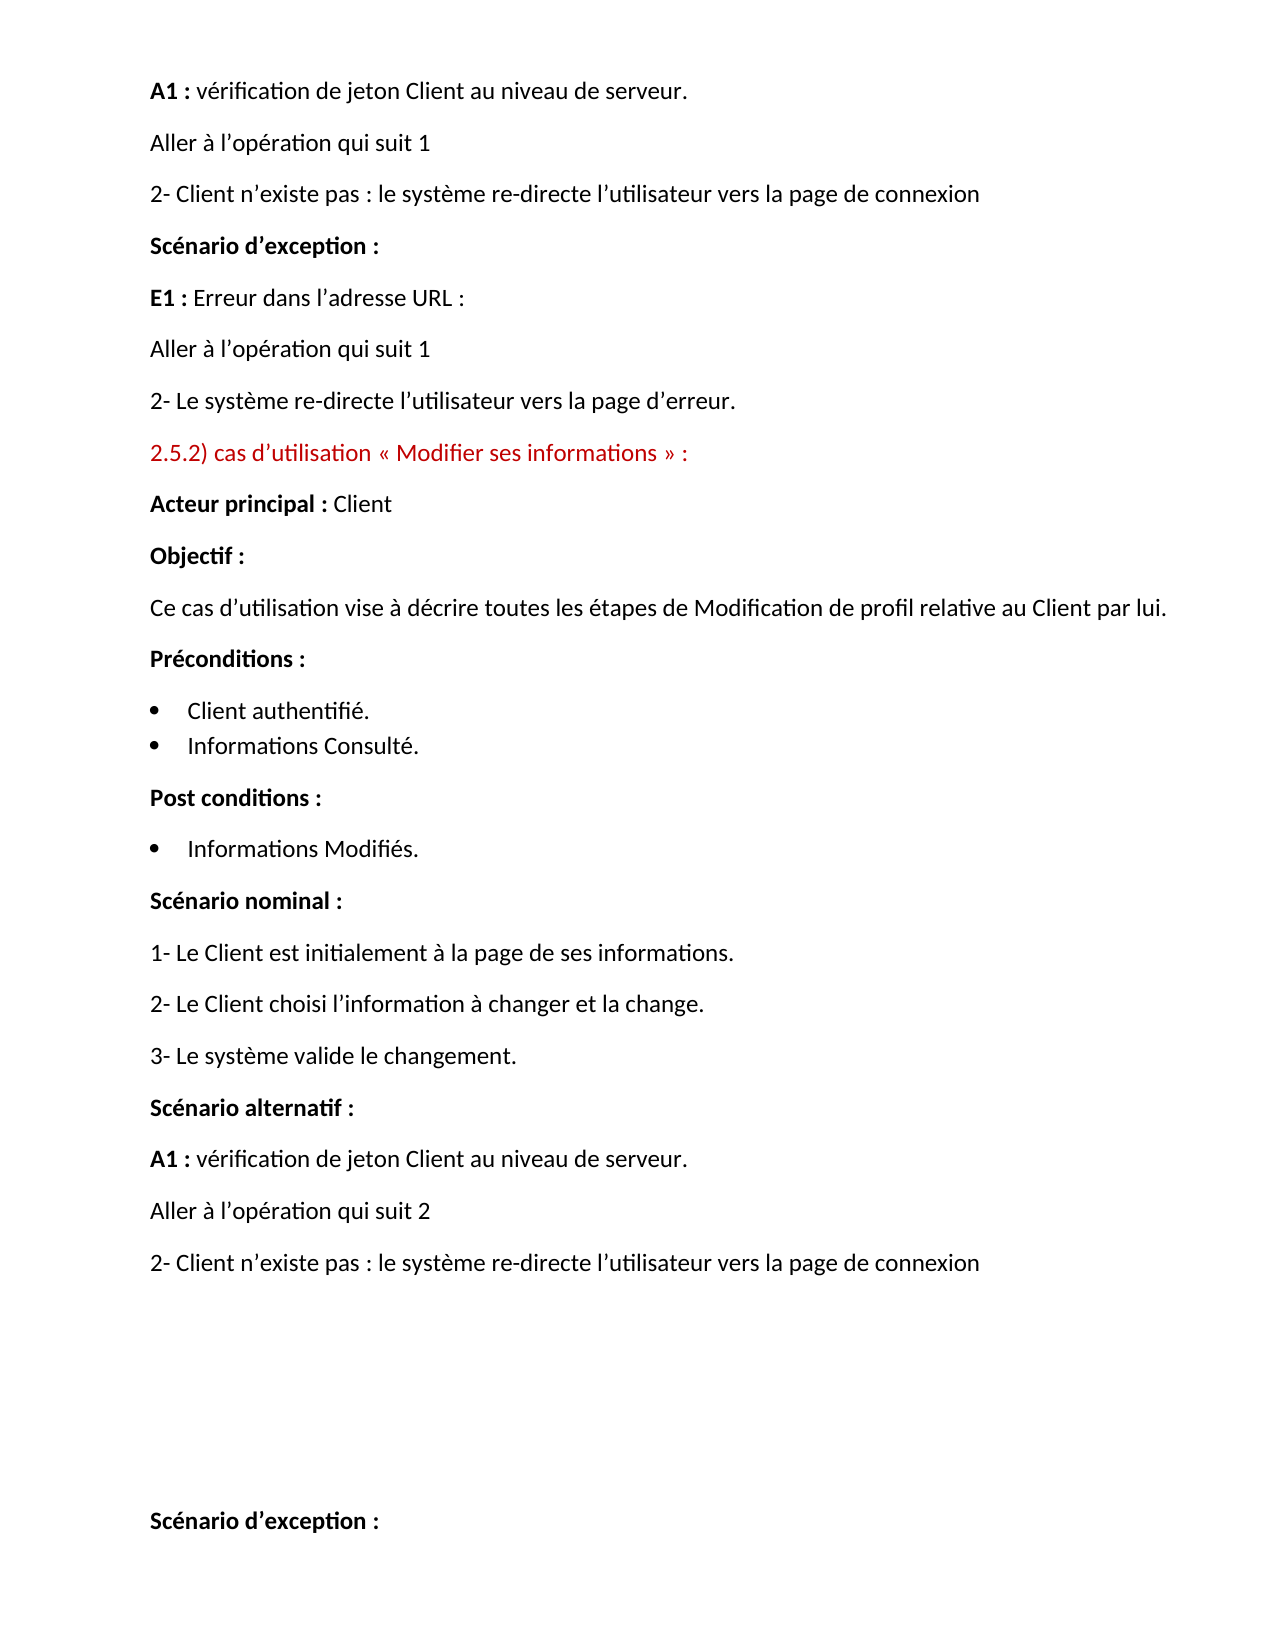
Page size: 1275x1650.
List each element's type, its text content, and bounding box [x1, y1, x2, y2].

text 2- Le Client choisi l’information à changer et la change. [150, 988, 1200, 1019]
text Scénario nominal : [150, 885, 1200, 916]
text Scénario d’exception : [150, 230, 1200, 261]
text Préconditions : [75, 643, 1200, 674]
list Informations Modifiés. [150, 833, 1200, 864]
text A1 : vérification de jeton Client au niveau de serveur. [75, 1143, 1200, 1174]
text 1- Le Client est initialement à la page de ses informations. [75, 937, 1200, 967]
text Aller à l’opération qui suit 2 [75, 1195, 1200, 1226]
text Aller à l’opération qui suit 1 [75, 333, 1200, 364]
text Aller à l’opération qui suit 1 [75, 127, 1200, 157]
text 2- Client n’existe pas : le système re-directe l’utilisateur vers la page de connexion [75, 178, 1200, 209]
text 2- Client n’existe pas : le système re-directe l’utilisateur vers la page de connexion [75, 1247, 1200, 1277]
text Objectif : [75, 540, 1200, 571]
text Ce cas d’utilisation vise à décrire toutes les étapes de Modification de profil relative au Client par lui. [75, 592, 1200, 622]
text 3- Le système valide le changement. [150, 1040, 1200, 1071]
list Informations Consulté. [150, 730, 1200, 761]
text Scénario d’exception : [150, 1505, 1200, 1536]
text Scénario alternatif : [150, 1092, 1200, 1122]
text A1 : vérification de jeton Client au niveau de serveur. [75, 75, 1200, 106]
text Acteur principal : Client [75, 488, 1200, 519]
text Post conditions : [150, 782, 1200, 812]
text E1 : Erreur dans l’adresse URL : [75, 282, 1200, 312]
list Client authentifié. [150, 695, 1200, 726]
text 2- Le système re-directe l’utilisateur vers la page d’erreur. [75, 385, 1200, 416]
text 2.5.2) cas d’utilisation « Modifier ses informations » : [75, 437, 1200, 467]
